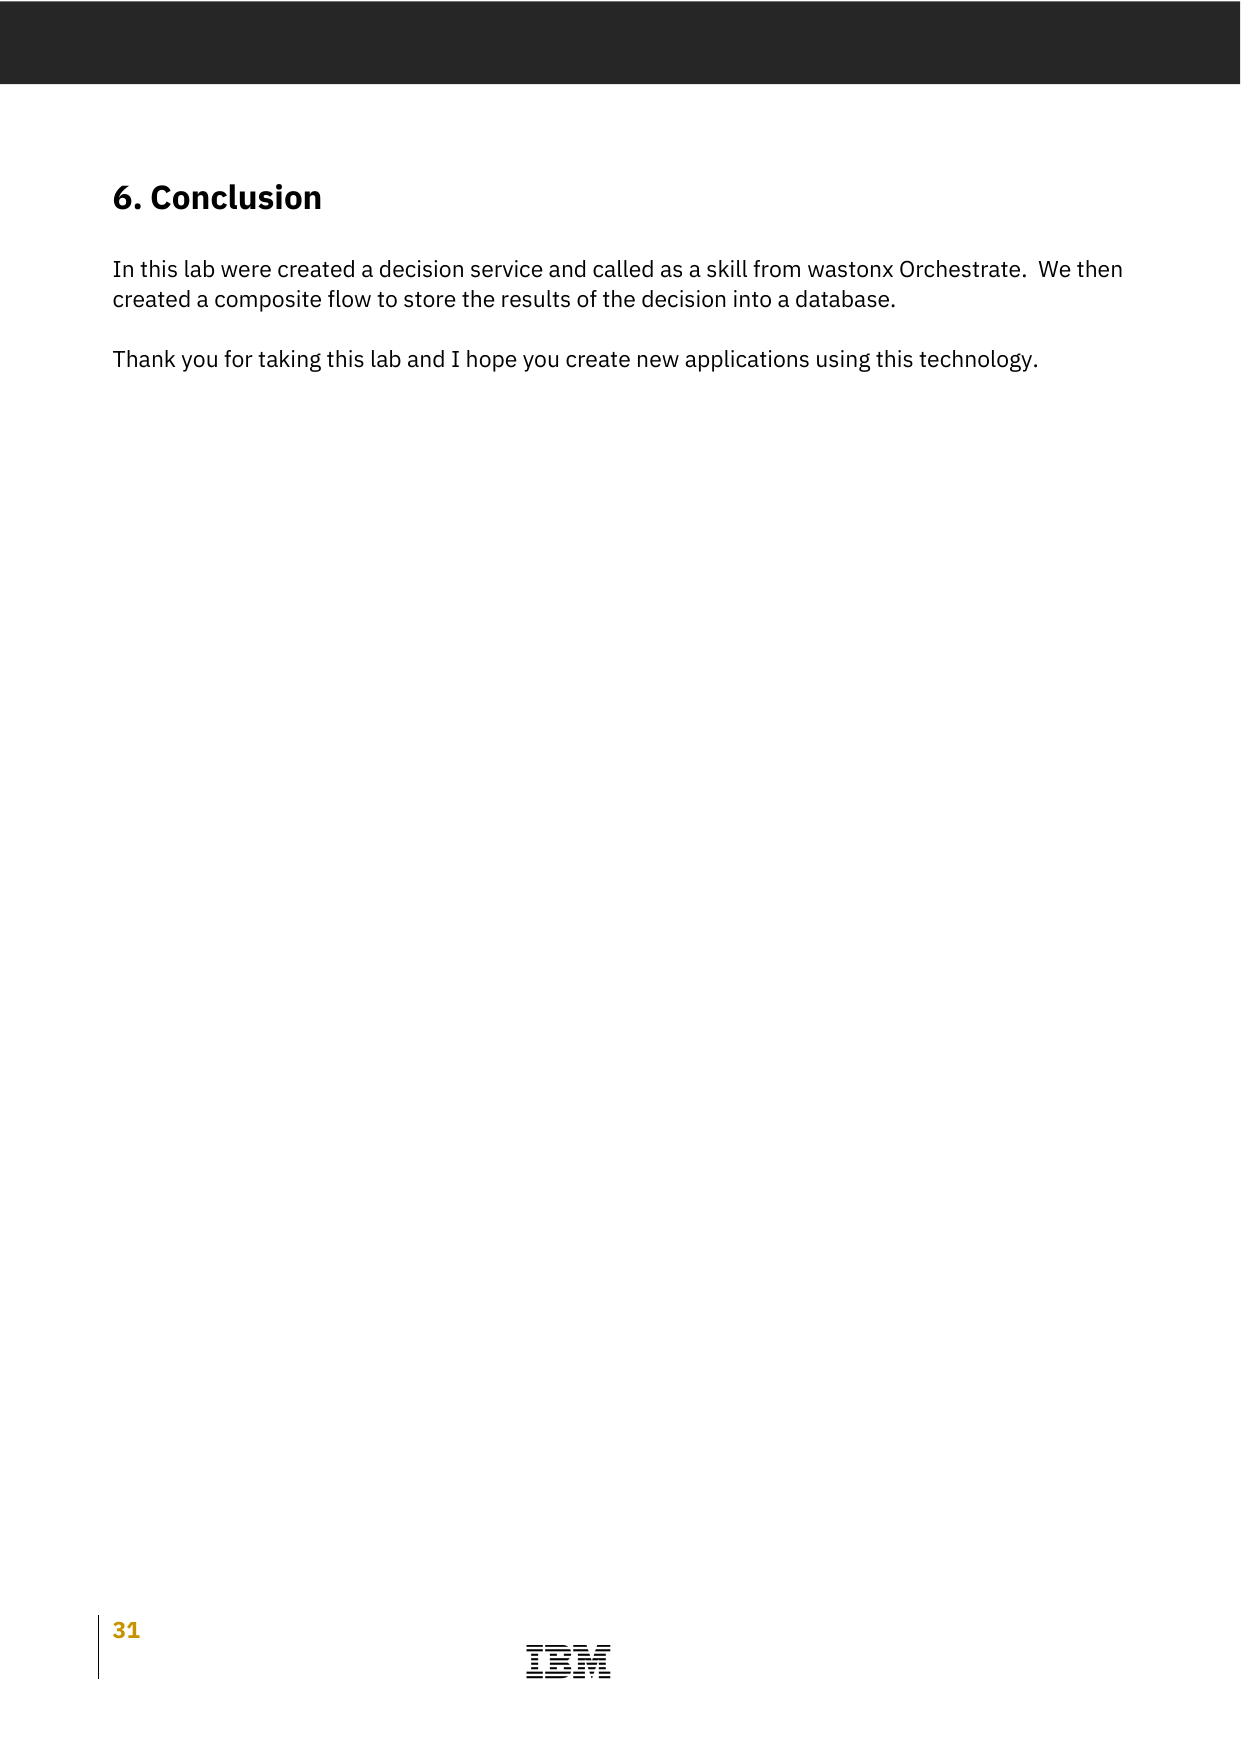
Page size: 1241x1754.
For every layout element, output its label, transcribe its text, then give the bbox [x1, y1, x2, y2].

text In this lab were created a decision service and called as a skill from wastonx Orchestrate. We then created a composite flow to store the results of the decision into a database. [112, 254, 1128, 314]
subtitle Conclusion [112, 175, 1128, 218]
text Thank you for taking this lab and I hope you create new applications using this technology. [112, 344, 1128, 373]
picture [526, 1645, 611, 1679]
